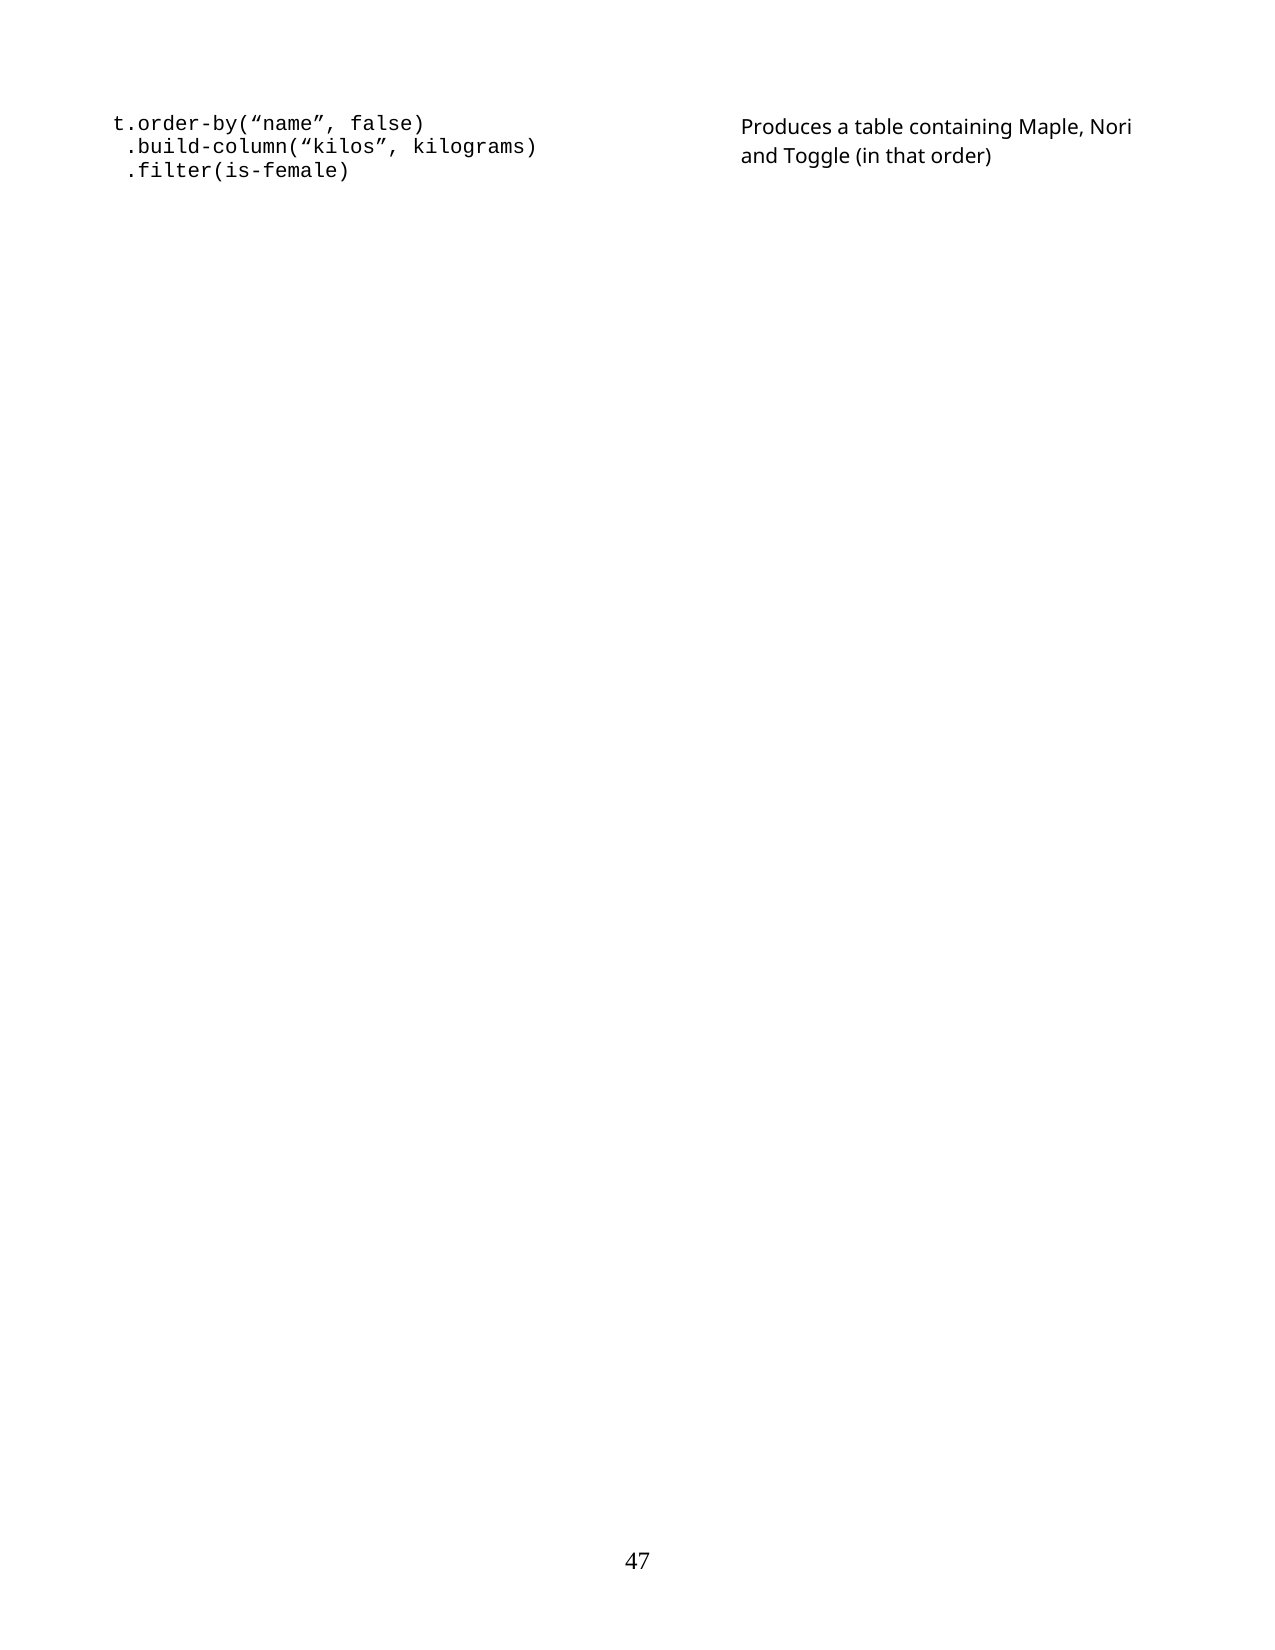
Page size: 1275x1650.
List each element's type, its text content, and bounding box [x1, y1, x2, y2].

table_cell t.order-by(“name”, false) .build-column(“kilos”, kilograms) .filter(is-female) [113, 113, 741, 217]
table_cell Produces a table containing Maple, Nori and Toggle (in that order) [741, 113, 1161, 217]
